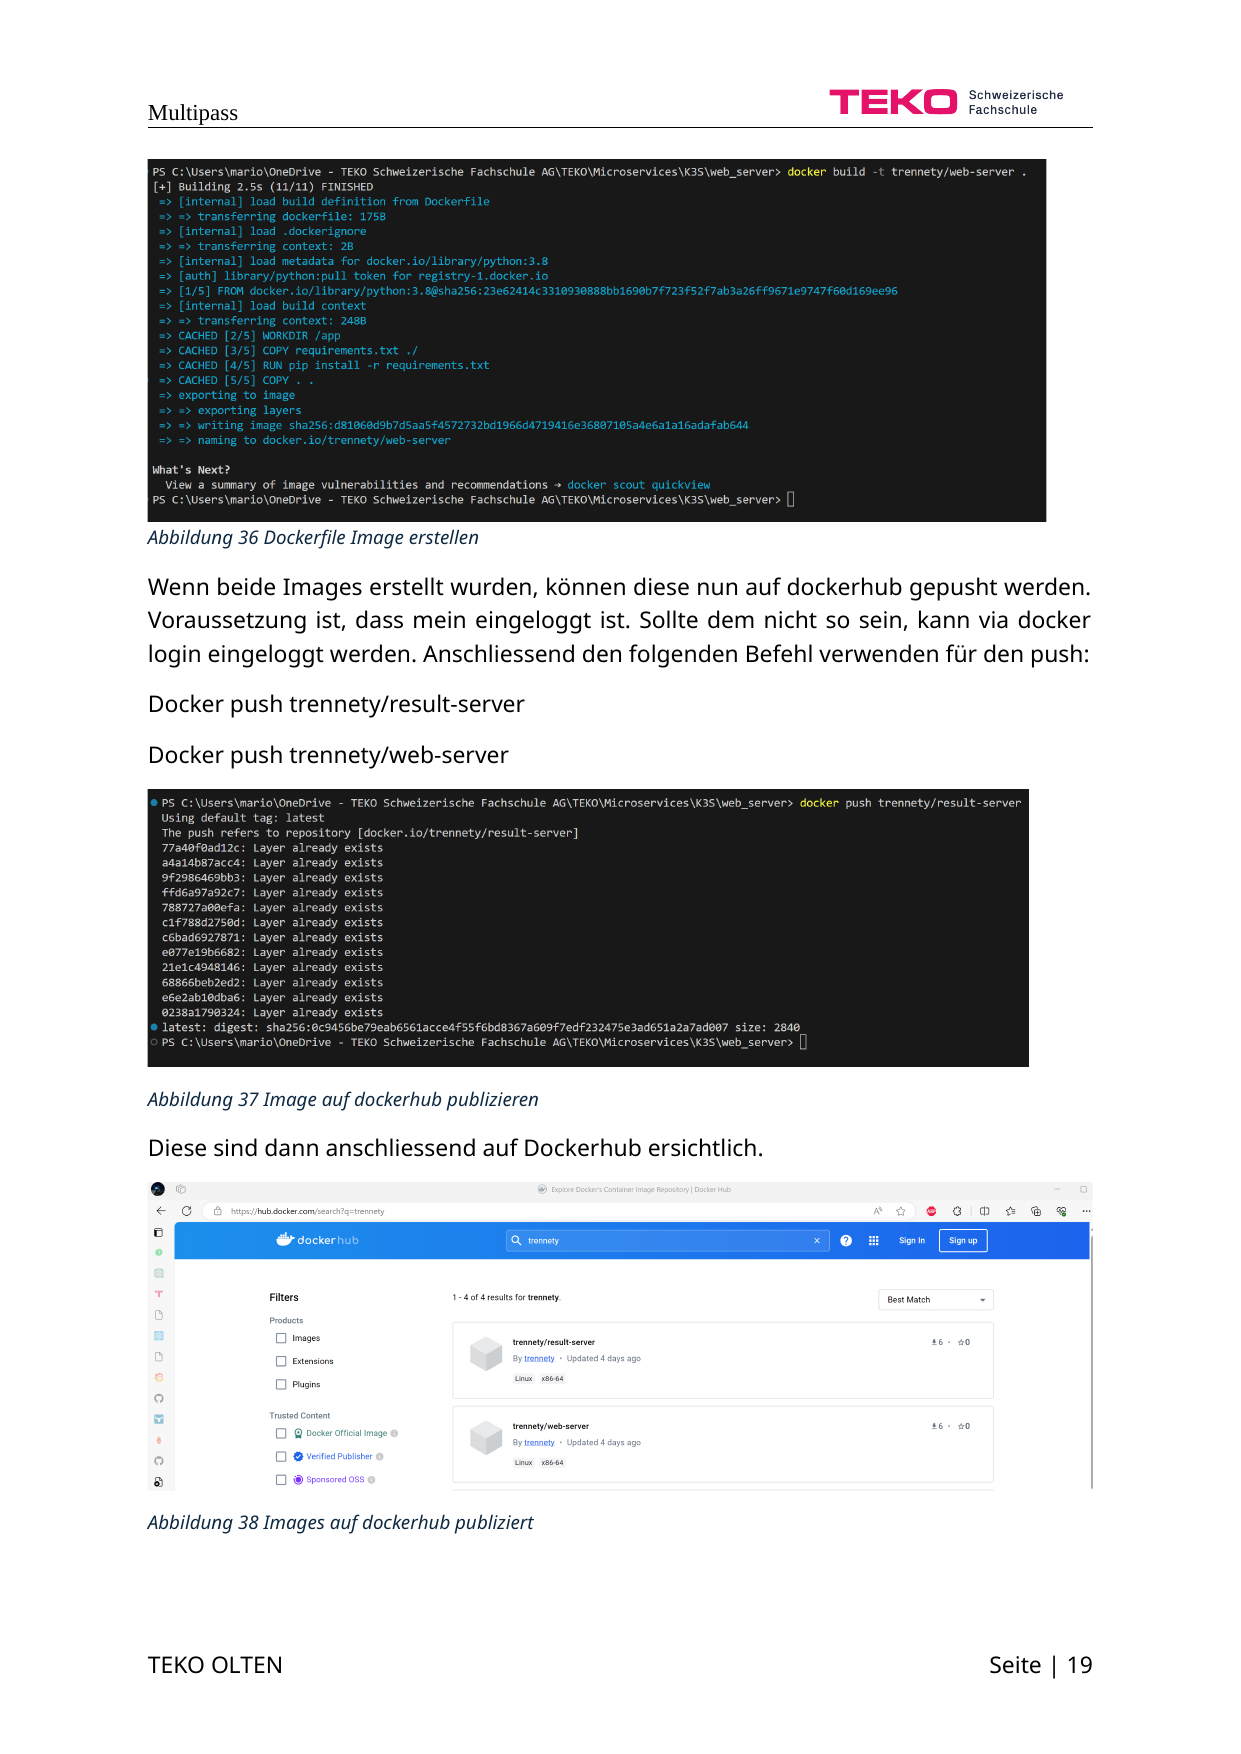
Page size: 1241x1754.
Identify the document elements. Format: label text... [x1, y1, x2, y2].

text Abbildung 37 Image auf dockerhub publizieren [148, 1086, 1093, 1112]
picture [147, 1182, 1093, 1491]
picture [147, 789, 1029, 1067]
text Abbildung 38 Images auf dockerhub publiziert [148, 1509, 1093, 1535]
text Docker push trennety/web-server [148, 739, 1093, 770]
picture [147, 159, 1047, 522]
text Abbildung 36 Dockerfile Image erstellen [148, 524, 1093, 549]
picture [805, 61, 1097, 139]
text Diese sind dann anschliessend auf Dockerhub ersichtlich. [148, 1132, 1093, 1164]
text Docker push trennety/result-server [148, 688, 1093, 719]
text Wenn beide Images erstellt wurden, können diese nun auf dockerhub gepusht werden. Voraussetzung ist, dass mein eingeloggt ist. Sollte dem nicht so sein, kann via docker login eingeloggt werden. Anschliessend den folgenden Befehl verwenden für den push: [148, 570, 1093, 669]
